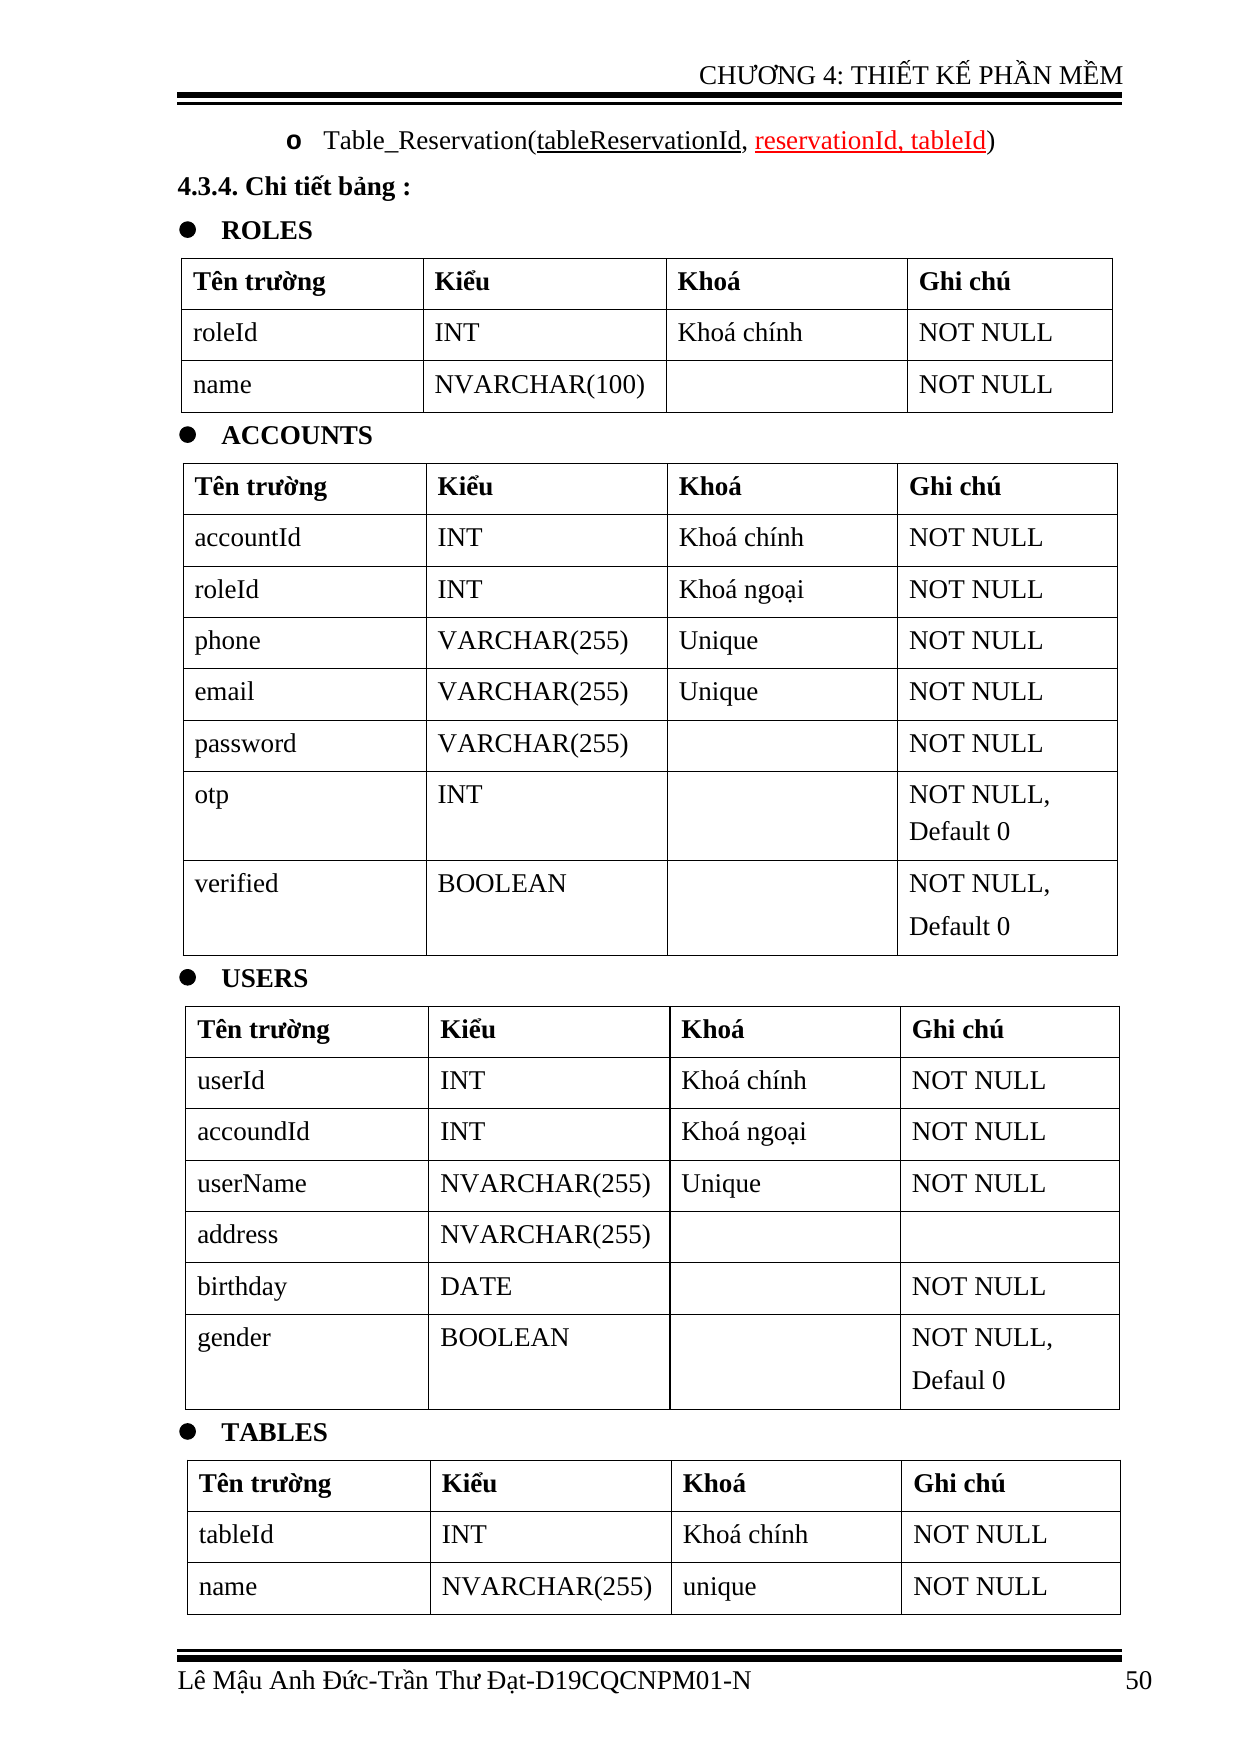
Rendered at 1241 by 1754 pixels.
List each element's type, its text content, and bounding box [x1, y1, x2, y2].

table_cell roleId [182, 310, 423, 360]
table_cell INT [427, 567, 667, 617]
table_cell [671, 1212, 900, 1262]
table_cell userName [186, 1161, 428, 1211]
table_header Khoá [671, 1007, 900, 1057]
list ACCOUNTS [177, 419, 1122, 450]
table_cell NVARCHAR(255) [431, 1563, 671, 1614]
table_cell Unique [668, 669, 897, 719]
table_cell INT [424, 310, 666, 360]
table_cell VARCHAR(255) [427, 618, 667, 668]
table_cell [668, 772, 897, 859]
table_cell NVARCHAR(100) [424, 361, 666, 412]
table_cell Khoá ngoại [671, 1109, 900, 1159]
table_cell NOT NULL, Default 0 [898, 772, 1117, 859]
table_cell NOT NULL, Default 0 [898, 861, 1117, 954]
table_cell NOT NULL [902, 1563, 1120, 1614]
table_cell Unique [671, 1161, 900, 1211]
table_header Ghi chú [908, 259, 1112, 309]
table_header Khoá [667, 259, 907, 309]
table_header Ghi chú [901, 1007, 1119, 1057]
table_cell NOT NULL [898, 567, 1117, 617]
table_cell NOT NULL [901, 1161, 1119, 1211]
table_cell NOT NULL [898, 721, 1117, 771]
table_cell VARCHAR(255) [427, 721, 667, 771]
table_cell gender [186, 1315, 428, 1408]
table_cell accoundId [186, 1109, 428, 1159]
table_cell roleId [184, 567, 426, 617]
list Table_Reservation(tableReservationId, reservationId, tableId) [286, 124, 1122, 157]
table_cell Unique [668, 618, 897, 668]
table_cell [671, 1263, 900, 1314]
table_header Ghi chú [902, 1461, 1120, 1511]
table_cell NOT NULL [902, 1512, 1120, 1562]
table_cell NOT NULL [901, 1109, 1119, 1159]
text 4.3.4. Chi tiết bảng : [177, 170, 1122, 202]
table_header Kiểu [431, 1461, 671, 1511]
table_cell DATE [429, 1263, 669, 1314]
table_cell Khoá ngoại [668, 567, 897, 617]
table_cell password [184, 721, 426, 771]
table_cell unique [672, 1563, 901, 1614]
table_cell NOT NULL [898, 618, 1117, 668]
table_cell BOOLEAN [427, 861, 667, 954]
table_cell INT [429, 1058, 669, 1108]
table_cell NOT NULL [908, 361, 1112, 412]
table_cell otp [184, 772, 426, 859]
table_cell NOT NULL, Defaul 0 [901, 1315, 1119, 1408]
table_cell [668, 861, 897, 954]
table_cell NOT NULL [901, 1058, 1119, 1108]
table_cell [901, 1212, 1119, 1262]
table_header Kiểu [429, 1007, 669, 1057]
table_cell tableId [188, 1512, 430, 1562]
table_cell BOOLEAN [429, 1315, 669, 1408]
table_cell NOT NULL [901, 1263, 1119, 1314]
table_header Kiểu [427, 464, 667, 514]
table_cell Khoá chính [668, 515, 897, 566]
table_cell NOT NULL [908, 310, 1112, 360]
table_cell name [188, 1563, 430, 1614]
table_cell VARCHAR(255) [427, 669, 667, 719]
table_header Kiểu [424, 259, 666, 309]
table_cell [667, 361, 907, 412]
list USERS [177, 962, 1122, 993]
table_cell name [182, 361, 423, 412]
table_header Tên trường [188, 1461, 430, 1511]
table_header Ghi chú [898, 464, 1117, 514]
table_cell verified [184, 861, 426, 954]
table_header Khoá [672, 1461, 901, 1511]
table_cell INT [429, 1109, 669, 1159]
table_cell INT [431, 1512, 671, 1562]
list TABLES [177, 1416, 1122, 1447]
table_cell [671, 1315, 900, 1408]
table_cell [668, 721, 897, 771]
table_cell userId [186, 1058, 428, 1108]
table_cell email [184, 669, 426, 719]
table_cell Khoá chính [672, 1512, 901, 1562]
table_cell Khoá chính [671, 1058, 900, 1108]
table_header Khoá [668, 464, 897, 514]
table_cell INT [427, 515, 667, 566]
table_cell birthday [186, 1263, 428, 1314]
table_header Tên trường [186, 1007, 428, 1057]
table_cell NOT NULL [898, 515, 1117, 566]
table_cell NVARCHAR(255) [429, 1212, 669, 1262]
table_cell Khoá chính [667, 310, 907, 360]
table_cell NVARCHAR(255) [429, 1161, 669, 1211]
table_cell INT [427, 772, 667, 859]
table_cell address [186, 1212, 428, 1262]
table_cell NOT NULL [898, 669, 1117, 719]
list ROLES [177, 214, 1122, 245]
table_cell accountId [184, 515, 426, 566]
table_cell phone [184, 618, 426, 668]
table_header Tên trường [184, 464, 426, 514]
table_header Tên trường [182, 259, 423, 309]
